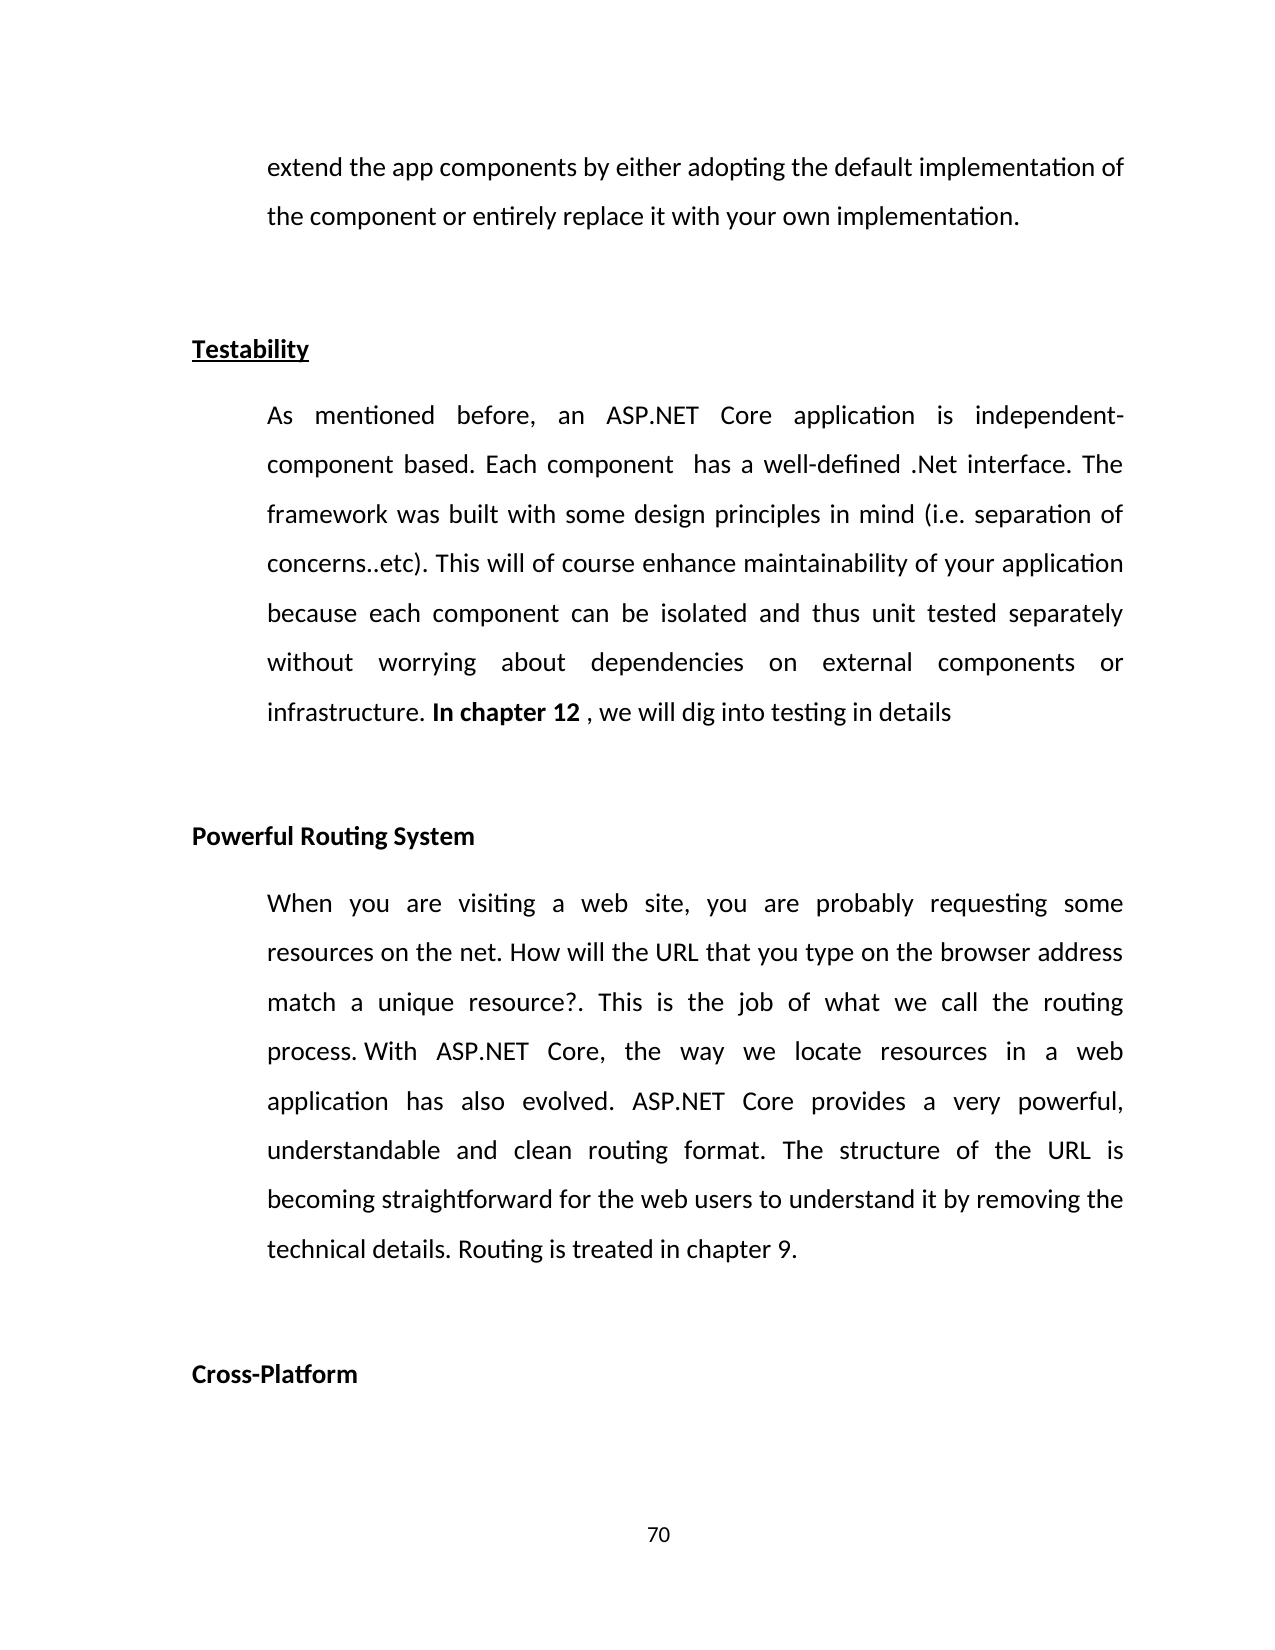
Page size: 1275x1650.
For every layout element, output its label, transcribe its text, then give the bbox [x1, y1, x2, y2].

text Cross-Platform [192, 1357, 1125, 1390]
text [267, 150, 1125, 232]
text As mentioned before, an ASP.NET Core application is independent-component based. Each component has a well-defined .Net interface. The framework was built with some design principles in mind (i.e. separation of concerns..etc). This will of course enhance maintainability of your application because each component can be isolated and thus unit tested separately without worrying about dependencies on external components or infrastructure. In chapter 12 , we will dig into testing in details [267, 398, 1125, 728]
text Testability [192, 332, 1125, 365]
text Powerful Routing System [192, 819, 1125, 853]
text When you are visiting a web site, you are probably requesting some resources on the net. How will the URL that you type on the browser address match a unique resource?. This is the job of what we call the routing process. With ASP.NET Core, the way we locate resources in a web application has also evolved. ASP.NET Core provides a very powerful, understandable and clean routing format. The structure of the URL is becoming straightforward for the web users to understand it by removing the technical details. Routing is treated in chapter 9. [267, 886, 1125, 1265]
